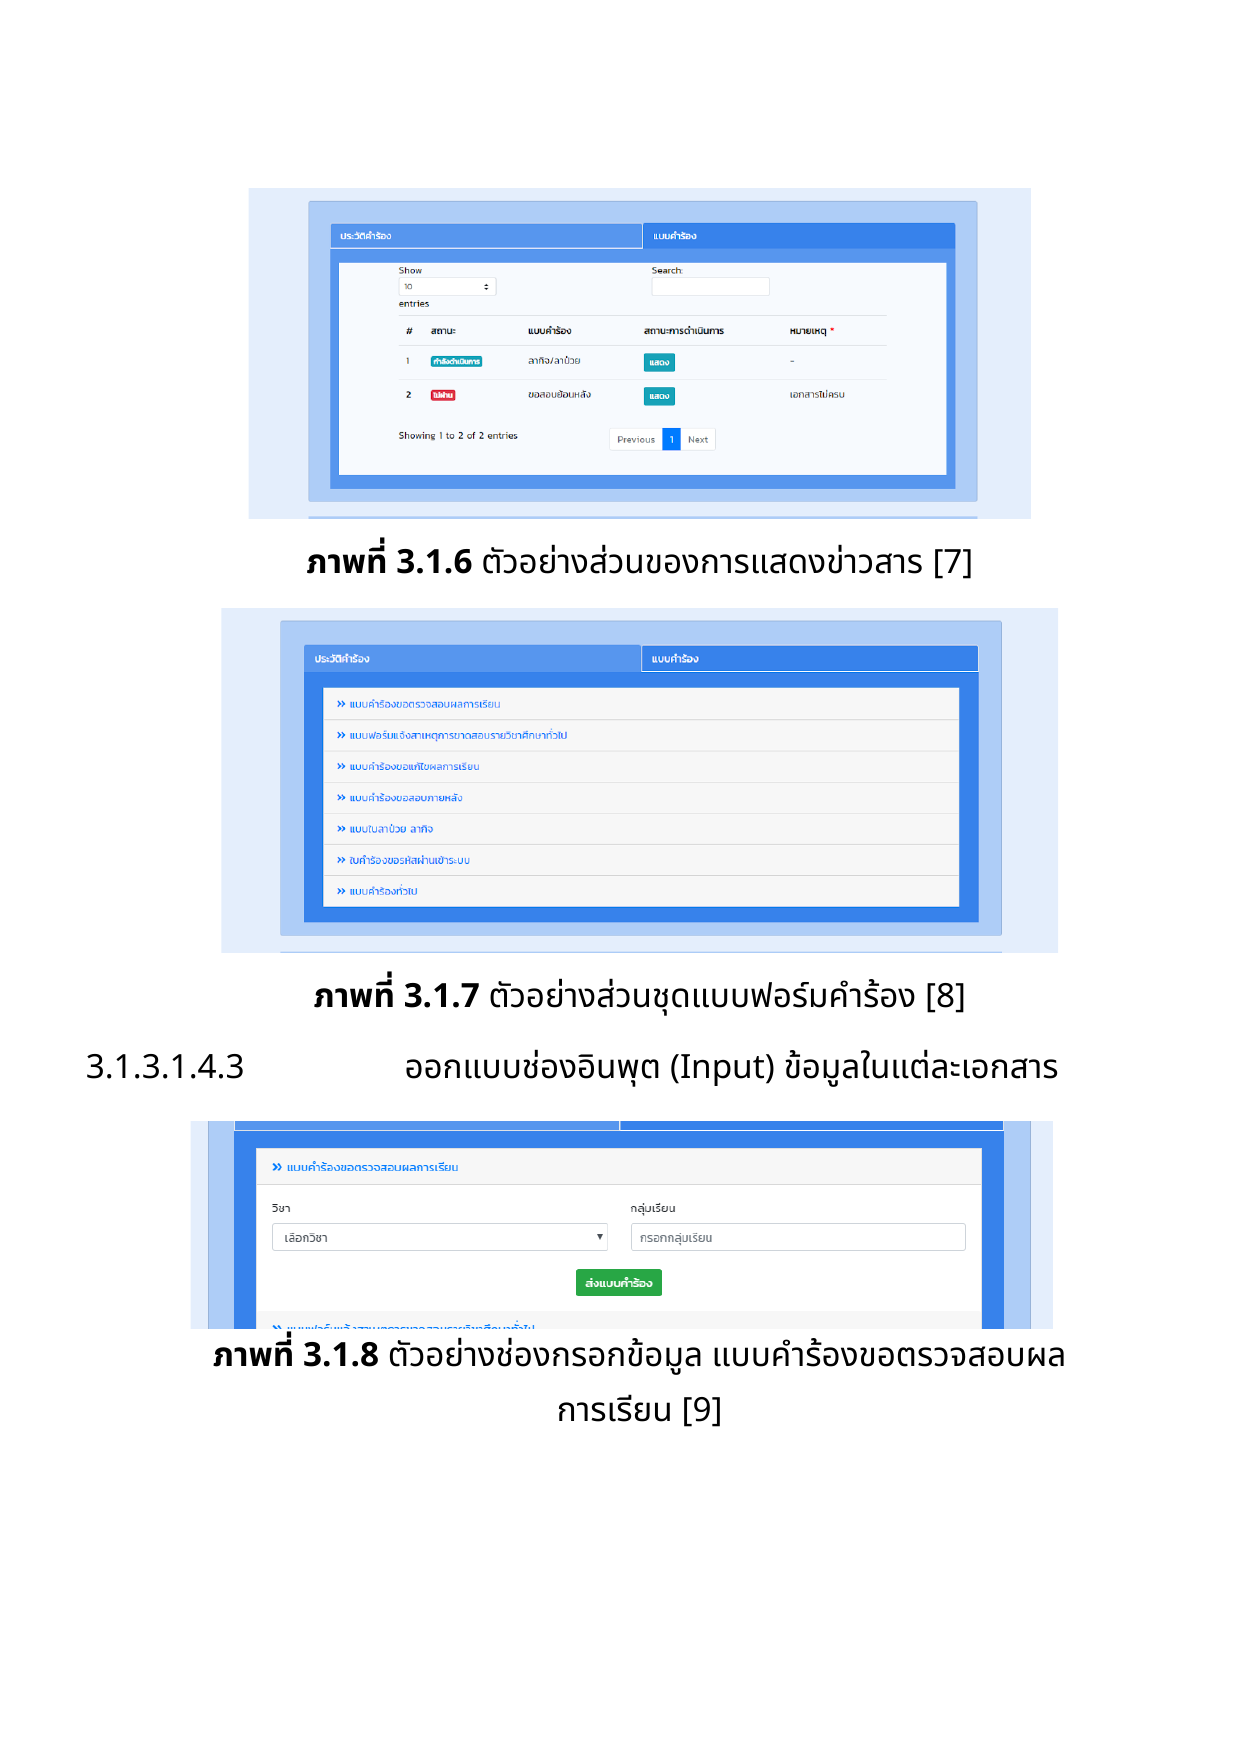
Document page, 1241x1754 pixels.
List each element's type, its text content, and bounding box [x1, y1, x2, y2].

picture [190, 1121, 1053, 1329]
list ออกแบบช่องอินพุต (Input) ข้อมูลในแต่ละเอกสาร [86, 1043, 1090, 1093]
text ภาพที่ 3.1.6 ตัวอย่างส่วนของการแสดงข่าวสาร [7] [189, 537, 1090, 588]
text ภาพที่ 3.1.7 ตัวอย่างส่วนชุดแบบฟอร์มคำร้อง [8] [189, 971, 1090, 1022]
picture [221, 608, 1059, 953]
picture [248, 188, 1031, 519]
